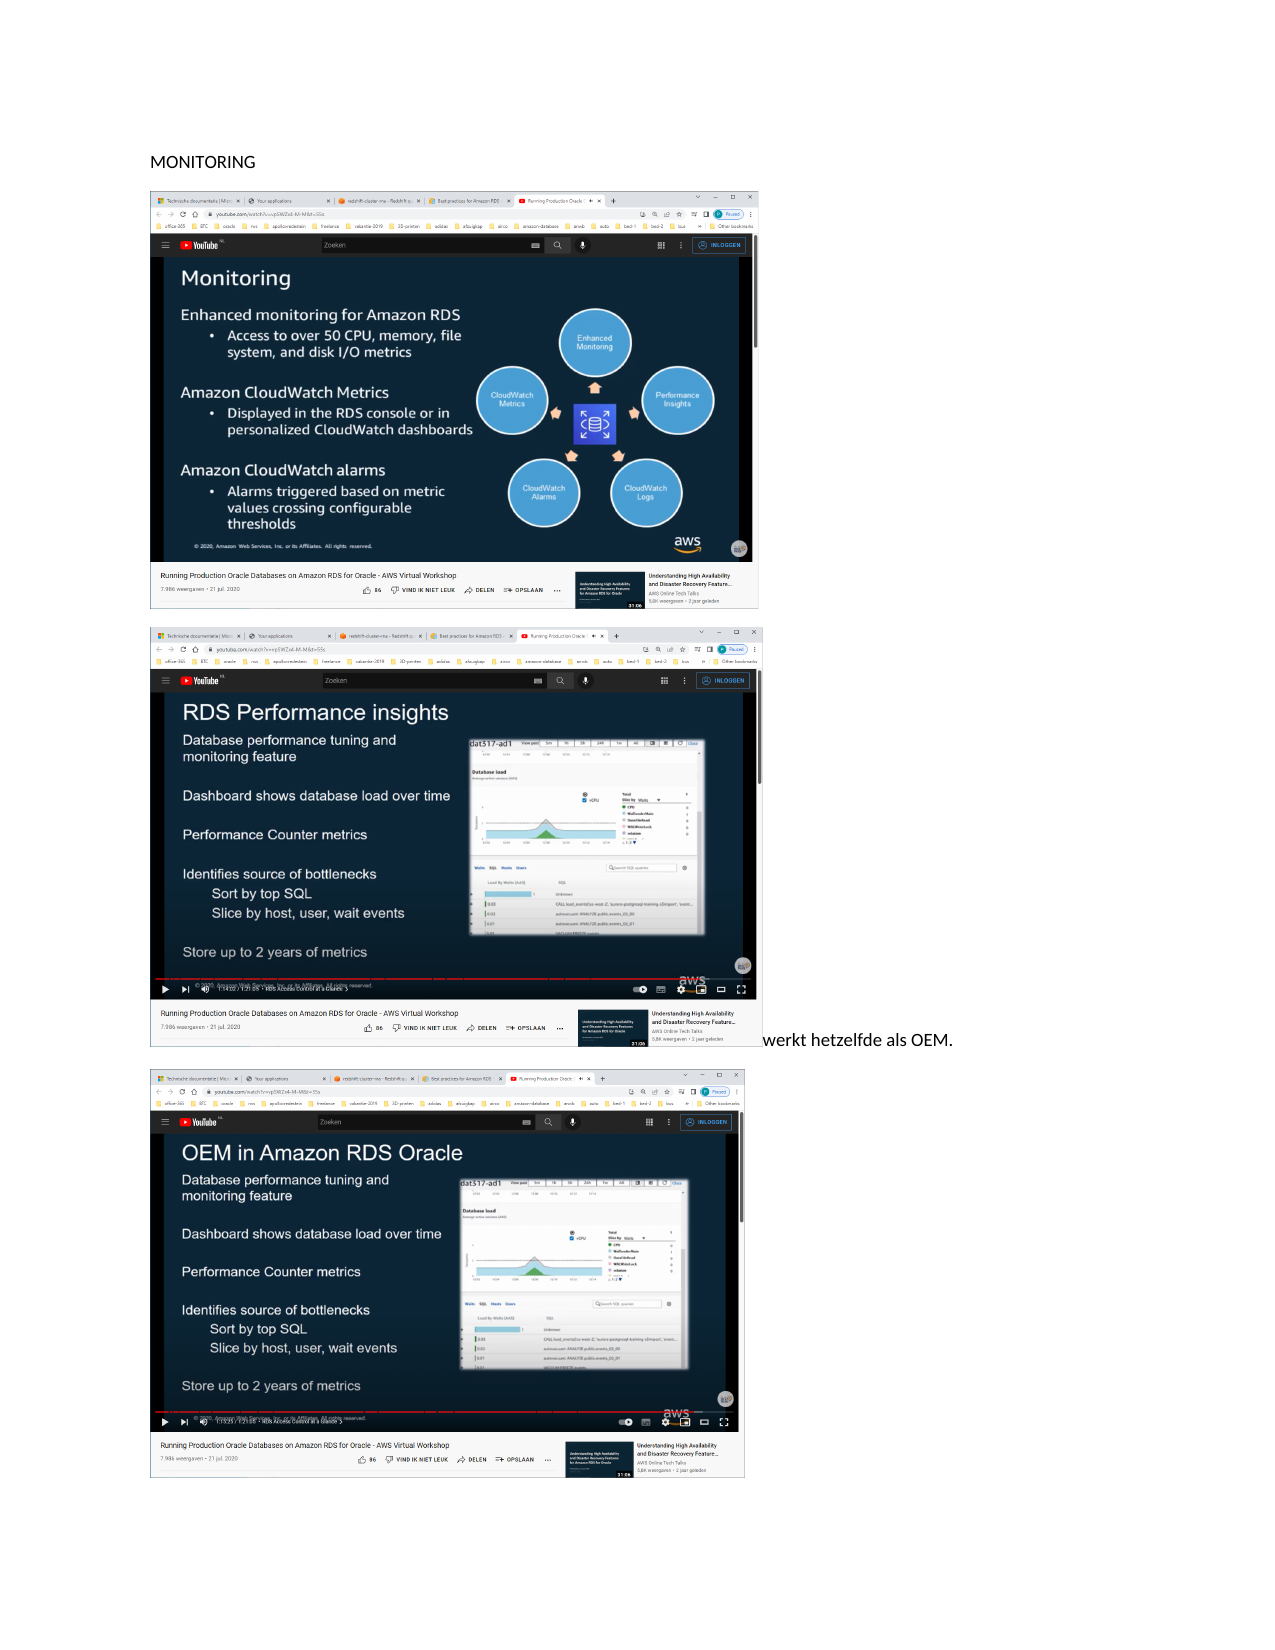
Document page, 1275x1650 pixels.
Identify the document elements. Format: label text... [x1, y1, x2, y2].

text MONITORING [150, 150, 1125, 173]
picture [150, 191, 759, 609]
picture [150, 627, 763, 1047]
picture [150, 1069, 745, 1478]
